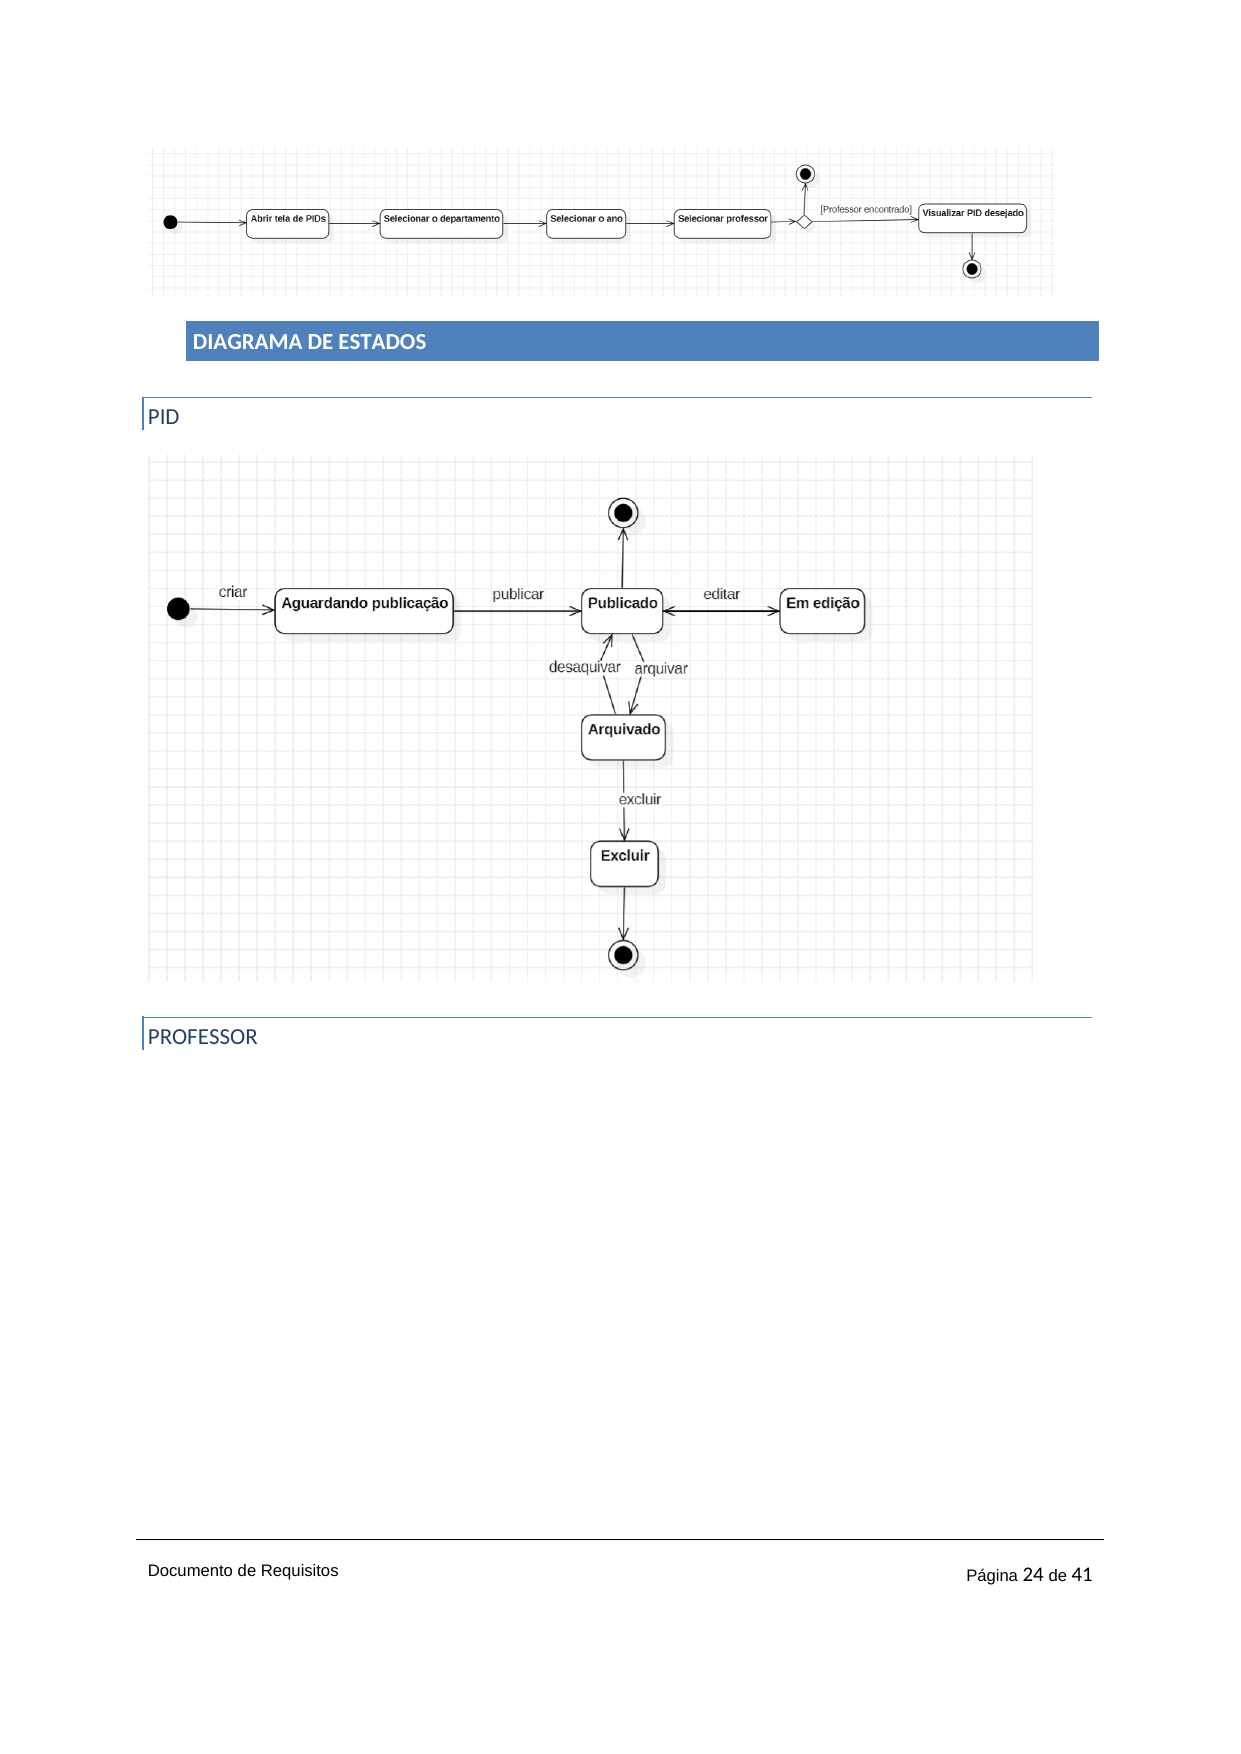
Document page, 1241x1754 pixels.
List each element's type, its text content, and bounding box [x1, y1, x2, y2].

picture [147, 147, 1055, 297]
subtitle DIAGRAMA DE ESTADOS [193, 327, 1092, 355]
subtitle PID [144, 398, 1092, 430]
subtitle PROFESSOR [144, 1018, 1092, 1050]
picture [147, 455, 1034, 982]
